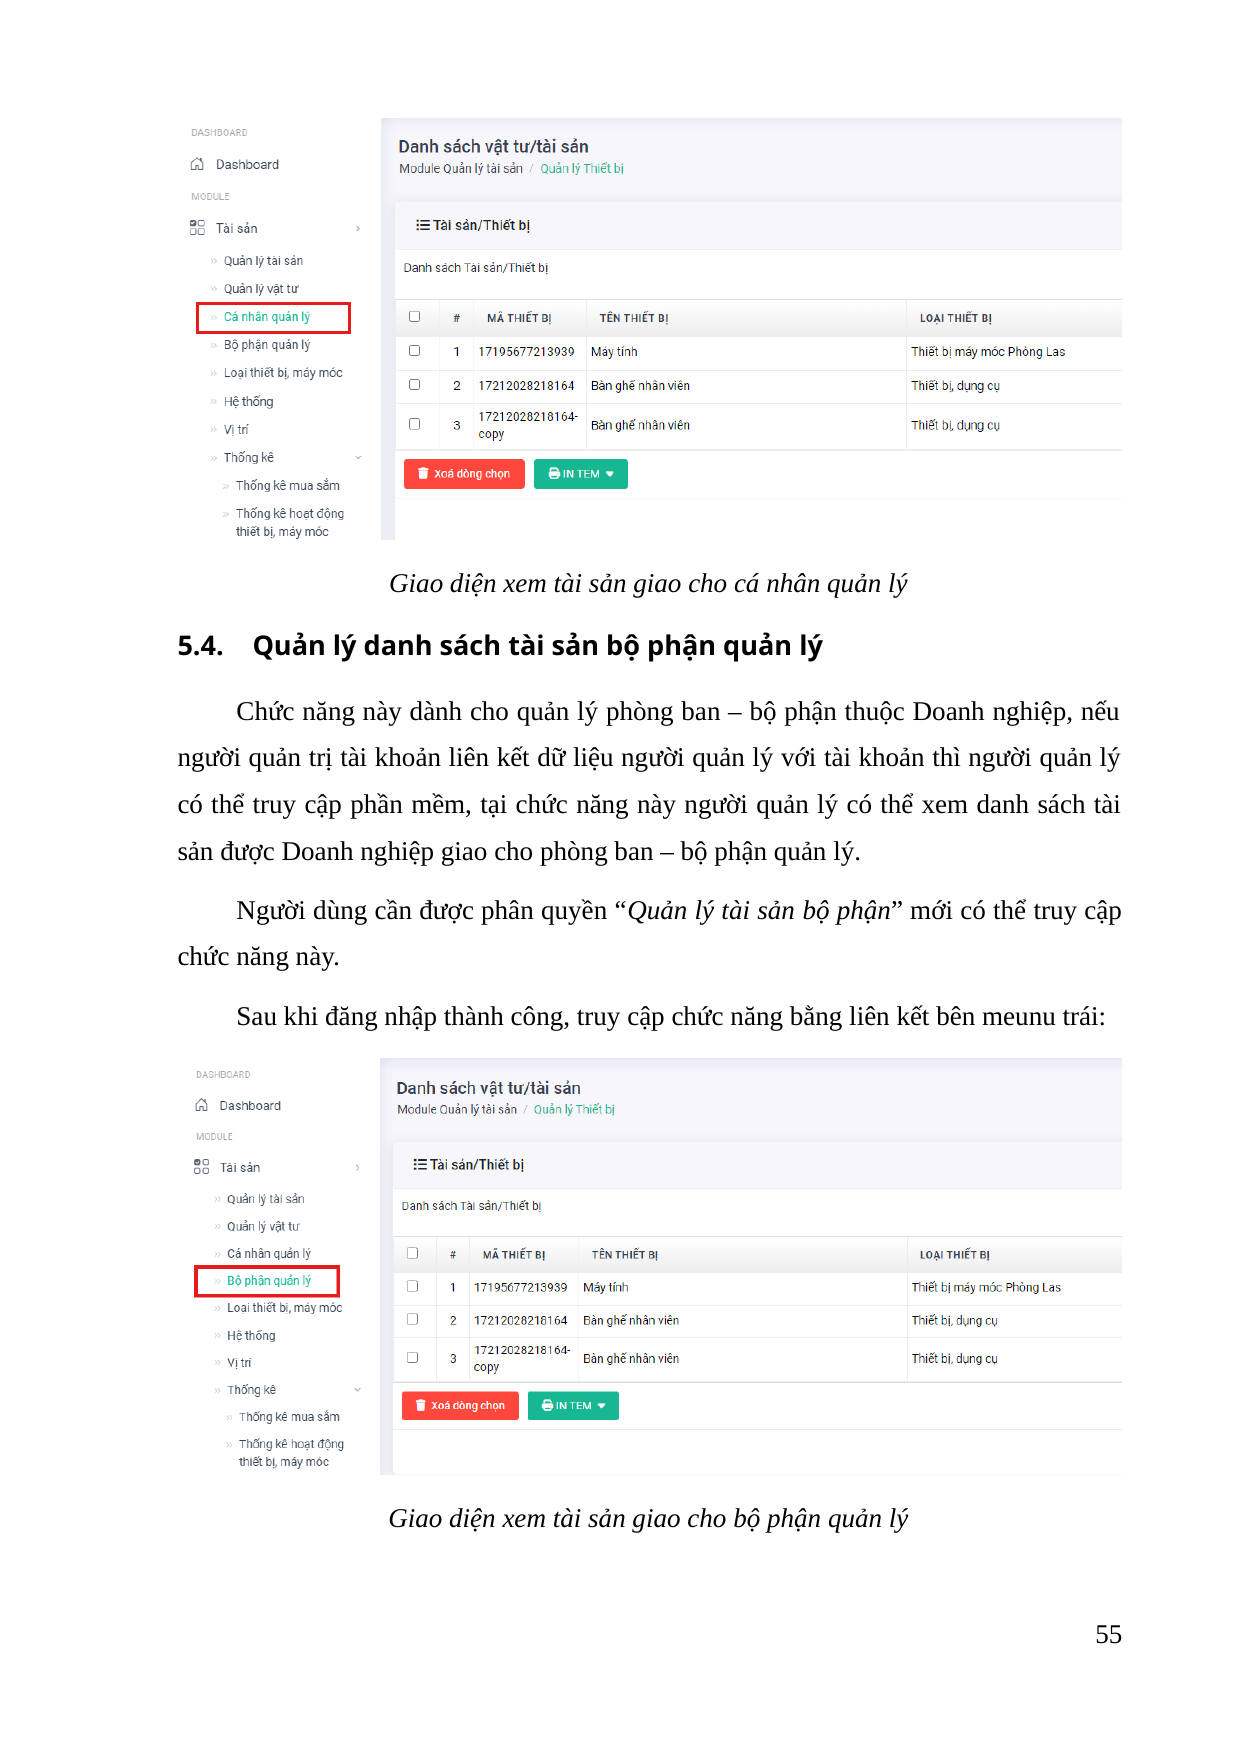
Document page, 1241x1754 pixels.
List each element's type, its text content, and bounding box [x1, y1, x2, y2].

picture [177, 118, 1123, 540]
text Chức năng này dành cho quản lý phòng ban – bộ phận thuộc Doanh nghiệp, nếu người quản trị tài khoản liên kết dữ liệu người quản lý với tài khoản thì người quản lý có thể truy cập phần mềm, tại chức năng này người quản lý có thể xem danh sách tài sản được Doanh nghiệp giao cho phòng ban – bộ phận quản lý. [177, 694, 1122, 866]
subtitle Quản lý danh sách tài sản bộ phận quản lý [177, 627, 1122, 664]
text Người dùng cần được phân quyền “Quản lý tài sản bộ phận” mới có thể truy cập chức năng này. [177, 894, 1122, 972]
text Giao diện xem tài sản giao cho bộ phận quản lý [177, 1503, 1122, 1534]
text Sau khi đăng nhập thành công, truy cập chức năng bằng liên kết bên meunu trái: [177, 999, 1122, 1031]
text Giao diện xem tài sản giao cho cá nhân quản lý [177, 568, 1122, 599]
picture [177, 1058, 1123, 1475]
